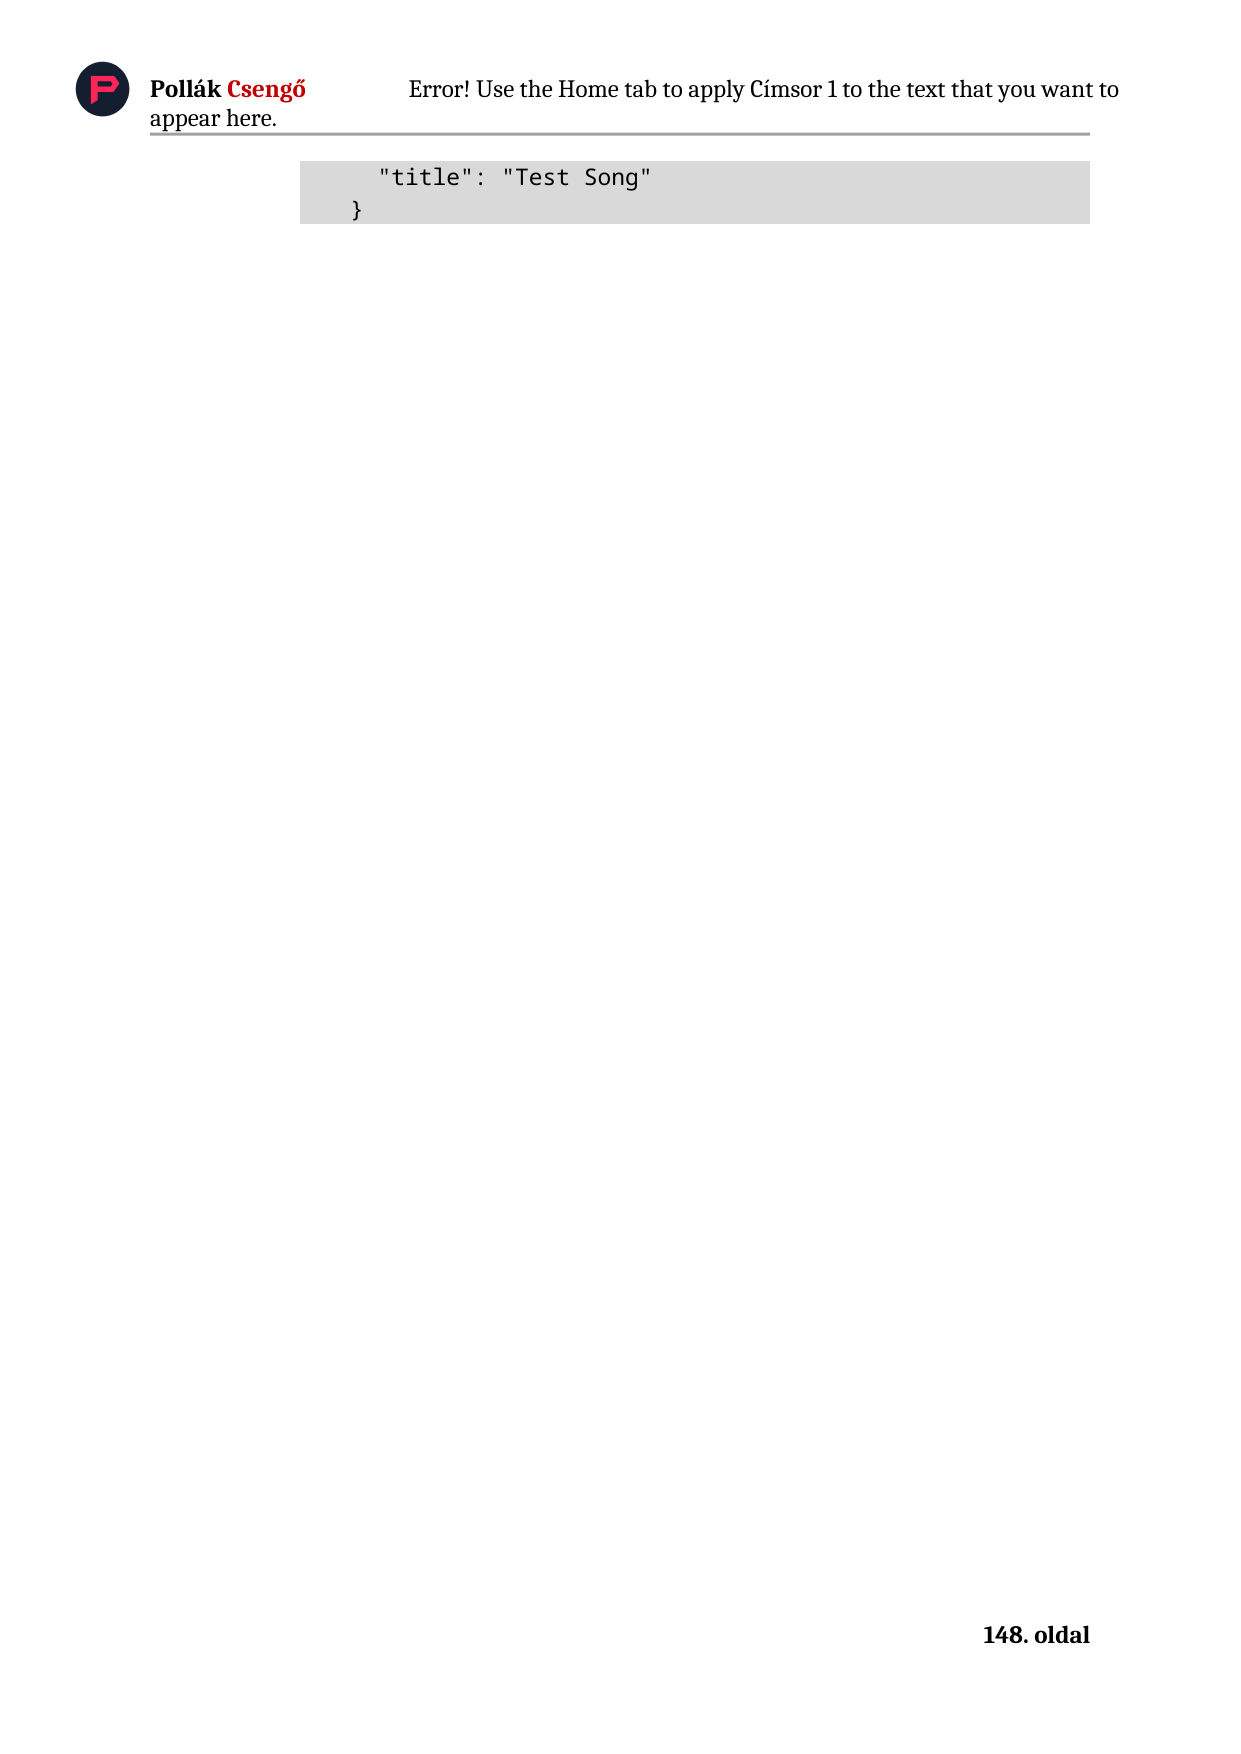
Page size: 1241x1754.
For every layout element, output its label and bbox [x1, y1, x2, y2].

picture [71, 57, 132, 118]
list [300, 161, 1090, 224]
